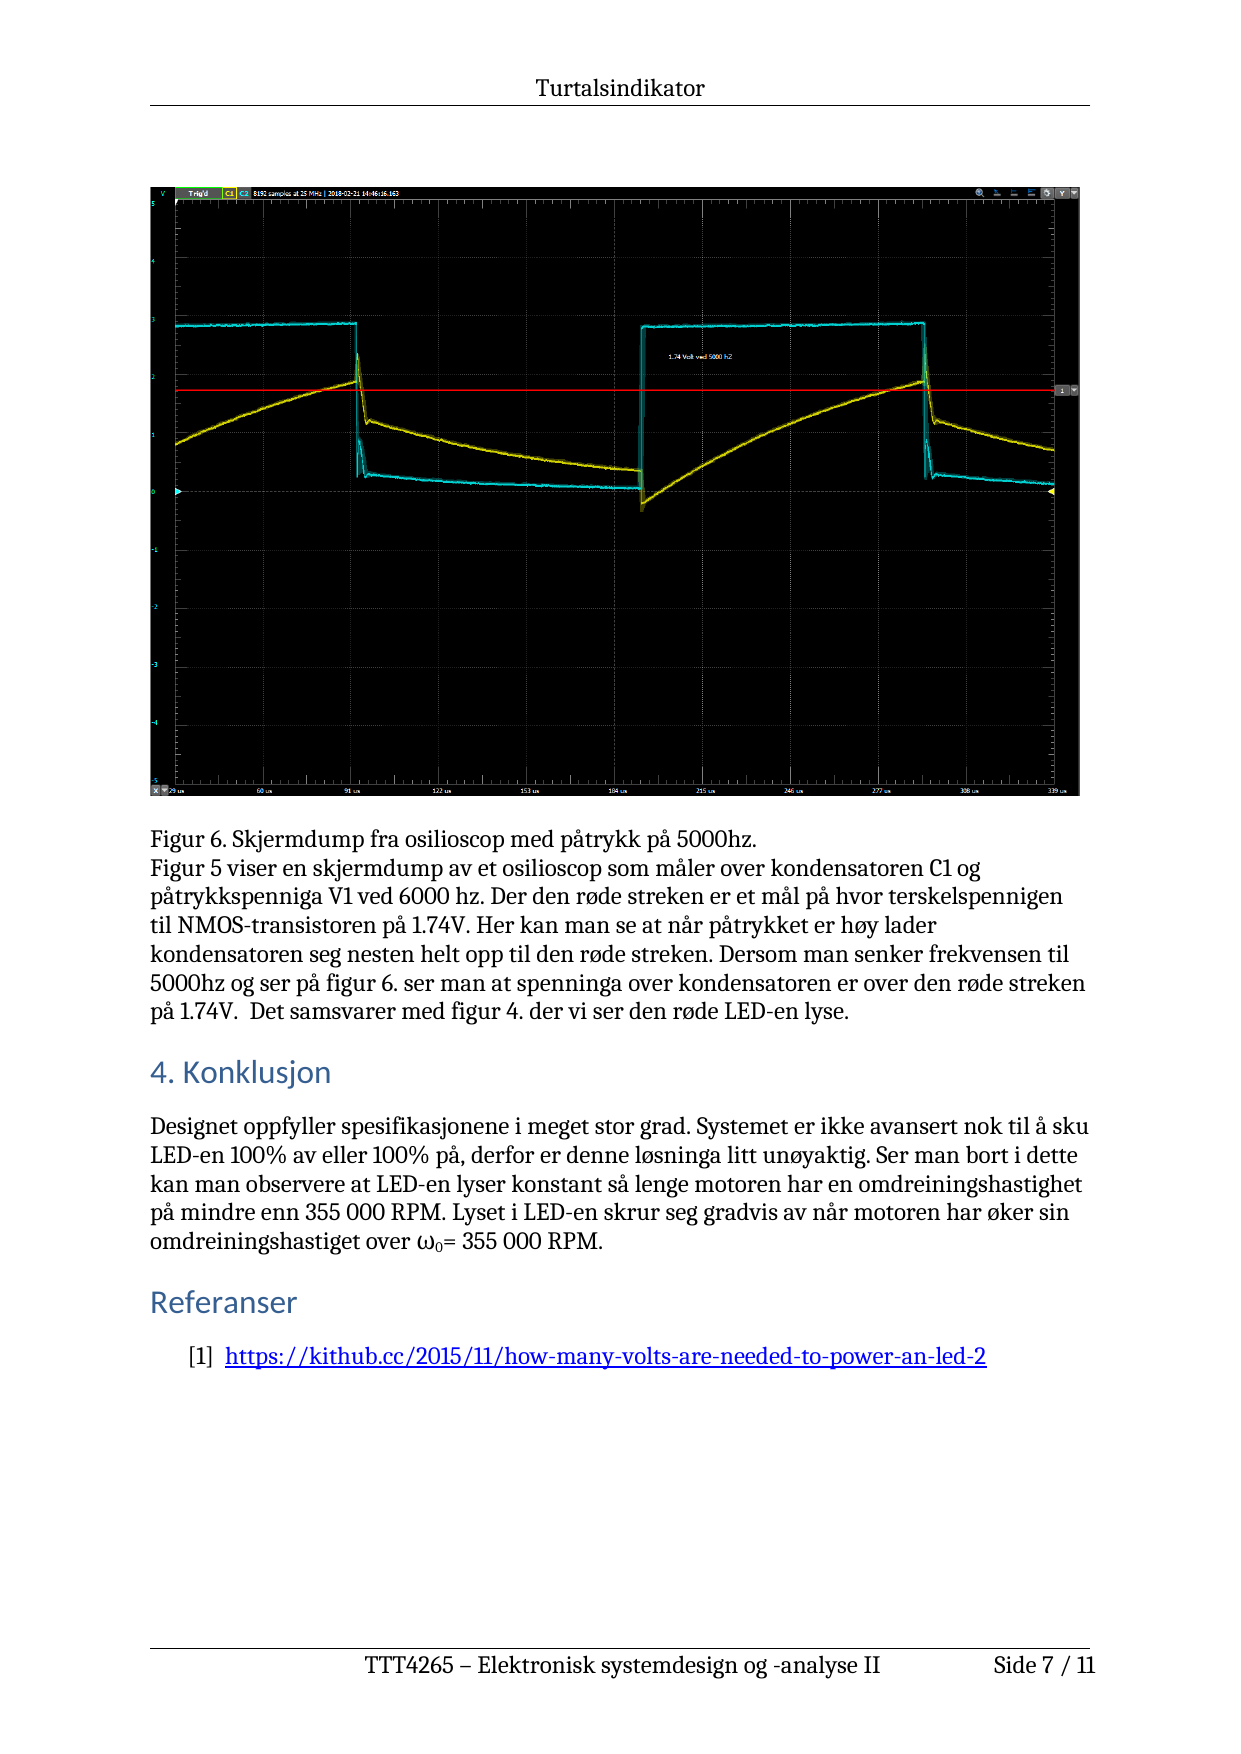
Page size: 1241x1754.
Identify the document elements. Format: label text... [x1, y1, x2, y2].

text Designet oppfyller spesifikasjonene i meget stor grad. Systemet er ikke avansert nok til å sku LED-en 100% av eller 100% på, derfor er denne løsninga litt unøyaktig. Ser man bort i dette kan man observere at LED-en lyser konstant så lenge motoren har en omdreiningshastighet på mindre enn 355 000 RPM. Lyset i LED-en skrur seg gradvis av når motoren har øker sin omdreiningshastiget over ω0= 355 000 RPM. [150, 1112, 1090, 1256]
subtitle Referanser [150, 1281, 1090, 1321]
picture [150, 187, 1080, 796]
list https://kithub.cc/2015/11/how-many-volts-are-needed-to-power-an-led-2 [187, 1342, 1090, 1371]
text Figur 5 viser en skjermdump av et osilioscop som måler over kondensatoren C1 og påtrykkspenniga V1 ved 6000 hz. Der den røde streken er et mål på hvor terskelspennigen til NMOS-transistoren på 1.74V. Her kan man se at når påtrykket er høy lader kondensatoren seg nesten helt opp til den røde streken. Dersom man senker frekvensen til 5000hz og ser på figur 6. ser man at spenninga over kondensatoren er over den røde streken på 1.74V. Det samsvarer med figur 4. der vi ser den røde LED-en lyse. [150, 853, 1090, 1026]
subtitle 4. Konklusjon [150, 1051, 1090, 1092]
text Figur 6. Skjermdump fra osilioscop med påtrykk på 5000hz. [150, 825, 1090, 853]
